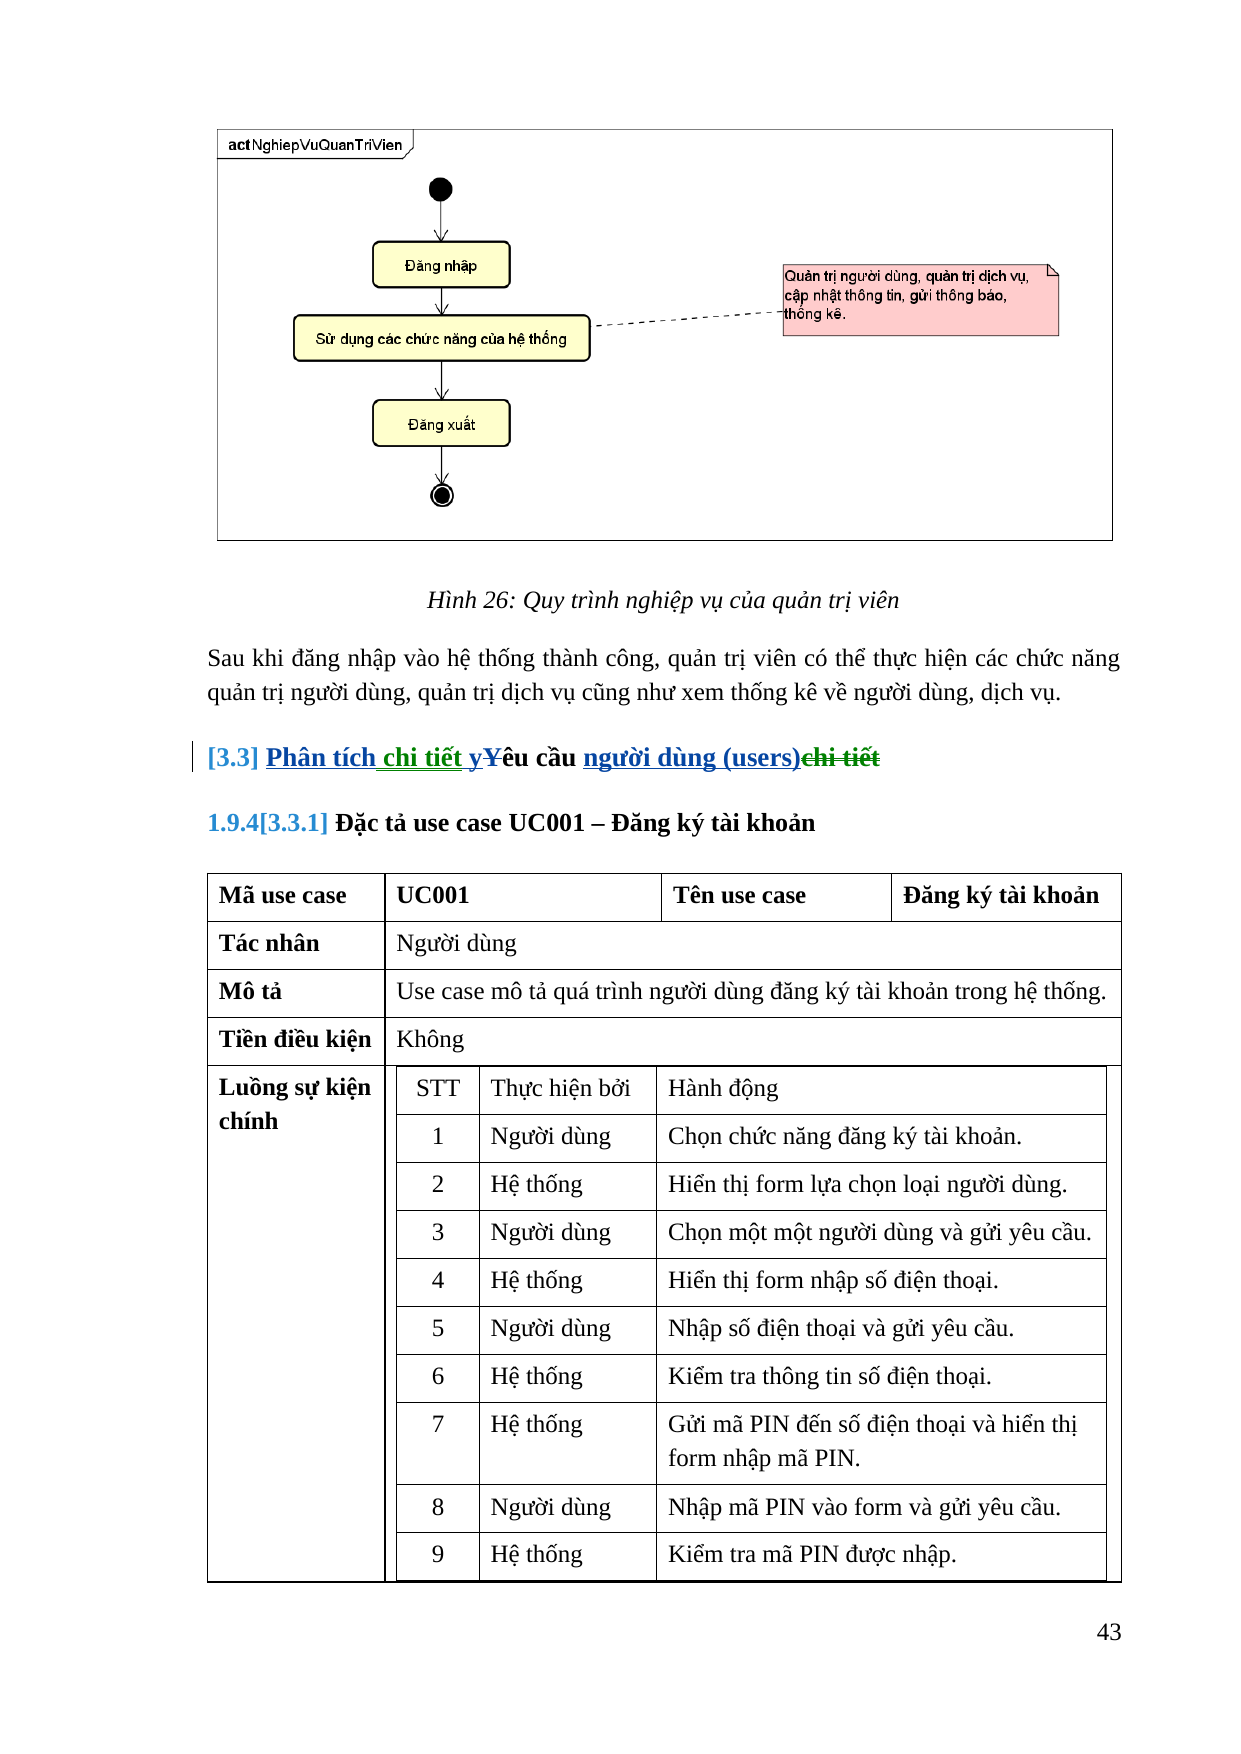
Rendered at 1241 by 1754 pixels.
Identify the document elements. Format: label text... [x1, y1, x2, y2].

table_cell Use case mô tả quá trình người dùng đăng ký tài khoản trong hệ thống. [386, 970, 1121, 1017]
table_cell [480, 1355, 656, 1402]
picture [207, 118, 1122, 550]
table_cell [657, 1259, 1106, 1306]
table_cell [480, 1211, 656, 1258]
table_cell [386, 1066, 396, 1581]
table_cell [397, 1355, 479, 1402]
table_cell Tác nhân [208, 922, 384, 968]
table_cell [657, 1403, 1106, 1484]
table_cell [480, 1533, 656, 1580]
text Sau khi đăng nhập vào hệ thống thành công, quản trị viên có thể thực hiện các chức năng quản trị người dùng, quản trị dịch vụ cũng như xem thống kê về người dùng, dịch vụ. [207, 643, 1122, 706]
table_header Đăng ký tài khoản [892, 874, 1121, 921]
table_cell [480, 1259, 656, 1306]
table_cell [1107, 1066, 1121, 1581]
table_header Mã use case [208, 874, 384, 921]
table_header UC001 [386, 874, 661, 921]
table_cell [480, 1485, 656, 1532]
table_cell [480, 1163, 656, 1210]
table_header Tên use case [662, 874, 891, 921]
table_cell [397, 1259, 479, 1306]
table_cell [657, 1115, 1106, 1162]
table_cell [480, 1403, 656, 1484]
table_cell [657, 1163, 1106, 1210]
table_cell [657, 1307, 1106, 1354]
table_cell [397, 1163, 479, 1210]
table_cell [480, 1067, 656, 1114]
table_cell [397, 1533, 479, 1580]
table_cell [657, 1355, 1106, 1402]
table_cell Mô tả [208, 970, 384, 1017]
table_cell [657, 1533, 1106, 1580]
table_cell [397, 1485, 479, 1532]
table_cell Luồng sự kiện chính [208, 1066, 384, 1581]
table_cell [397, 1211, 479, 1258]
table_cell [397, 1115, 479, 1162]
table_cell Không [386, 1018, 1121, 1064]
table_cell Người dùng [386, 922, 1121, 968]
table_cell [657, 1211, 1106, 1258]
subtitle êu cầu [207, 741, 1122, 772]
table_cell [397, 1403, 479, 1484]
subtitle Đặc tả use case UC001 – Đăng ký tài khoản [207, 807, 1122, 837]
table_cell [397, 1307, 479, 1354]
table_cell [657, 1485, 1106, 1532]
table_cell [657, 1067, 1106, 1114]
table_cell [480, 1307, 656, 1354]
table_cell [480, 1115, 656, 1162]
table_cell Tiền điều kiện [208, 1018, 384, 1064]
table_cell [397, 1067, 479, 1114]
